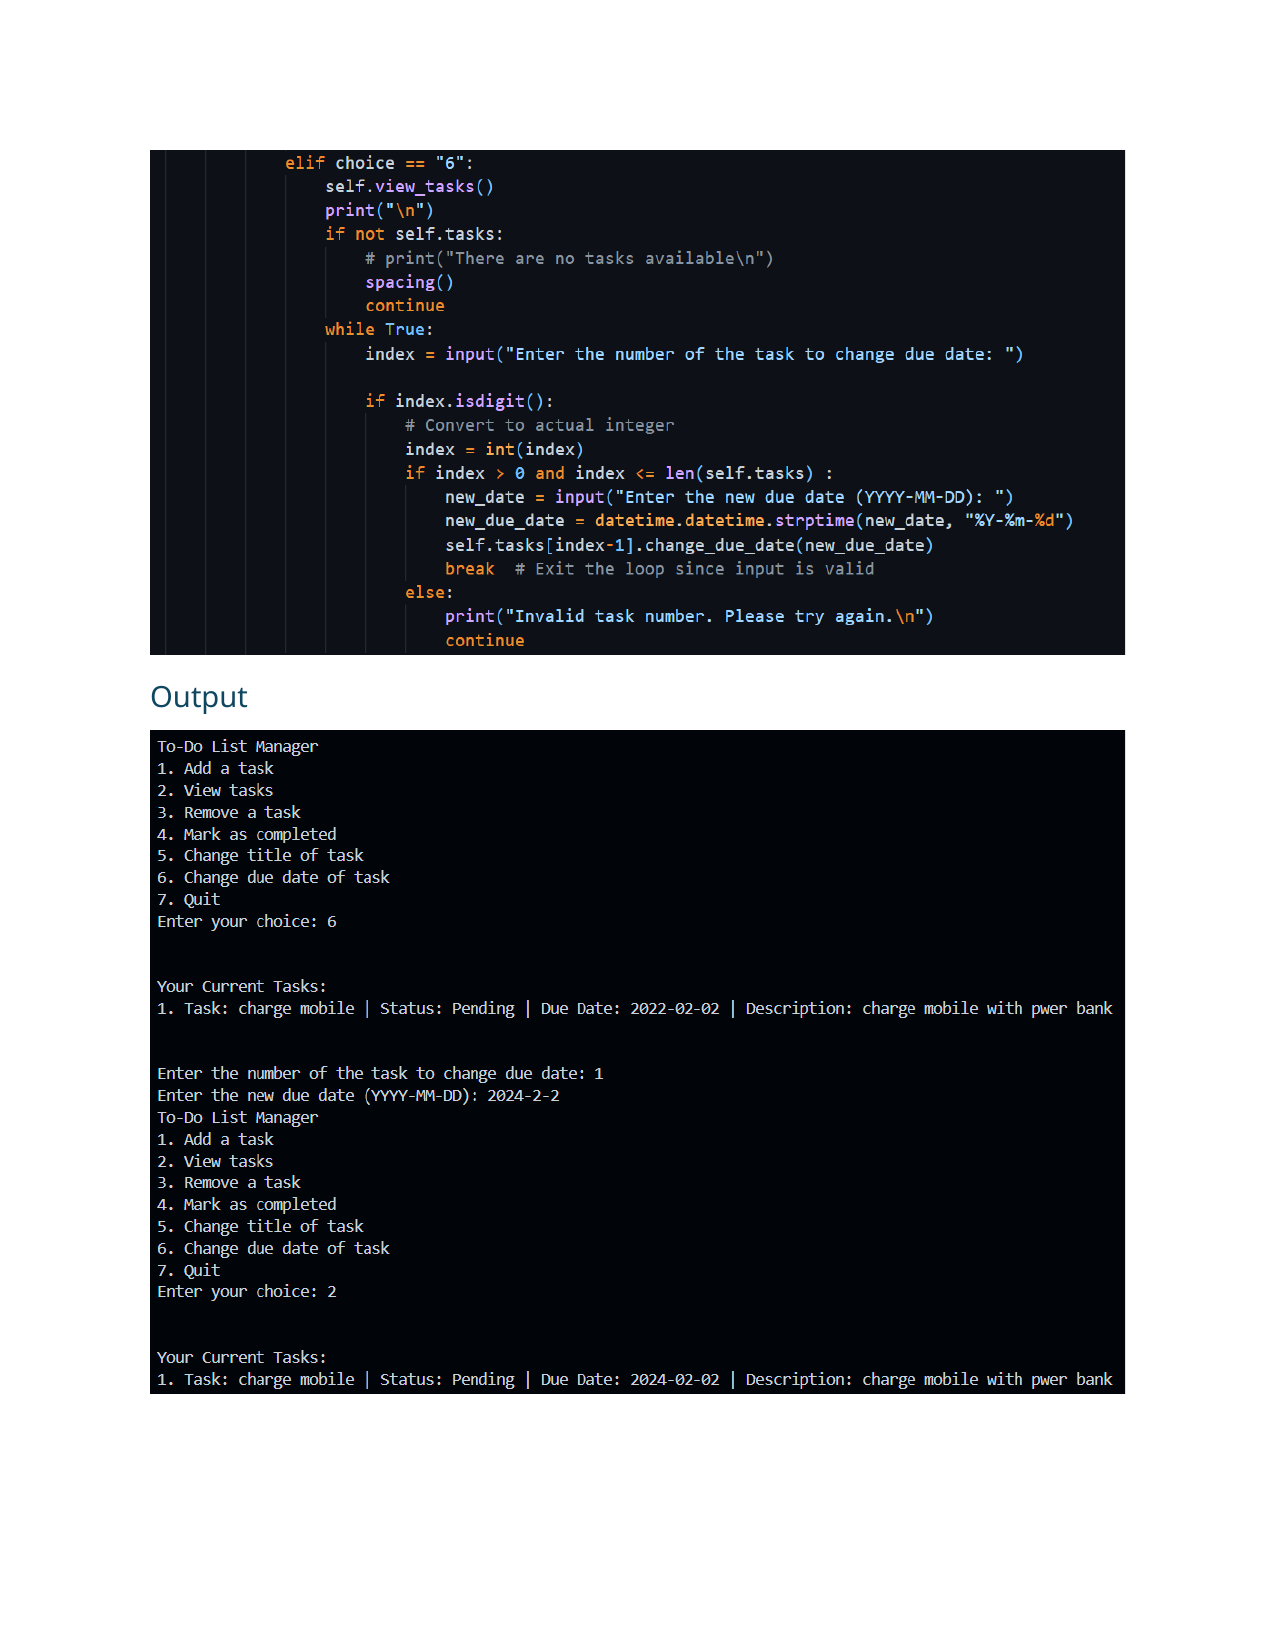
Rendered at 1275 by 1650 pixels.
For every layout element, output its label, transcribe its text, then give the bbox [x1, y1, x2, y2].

picture [150, 730, 1125, 1394]
subtitle Output [150, 677, 1125, 716]
picture [150, 150, 1125, 655]
